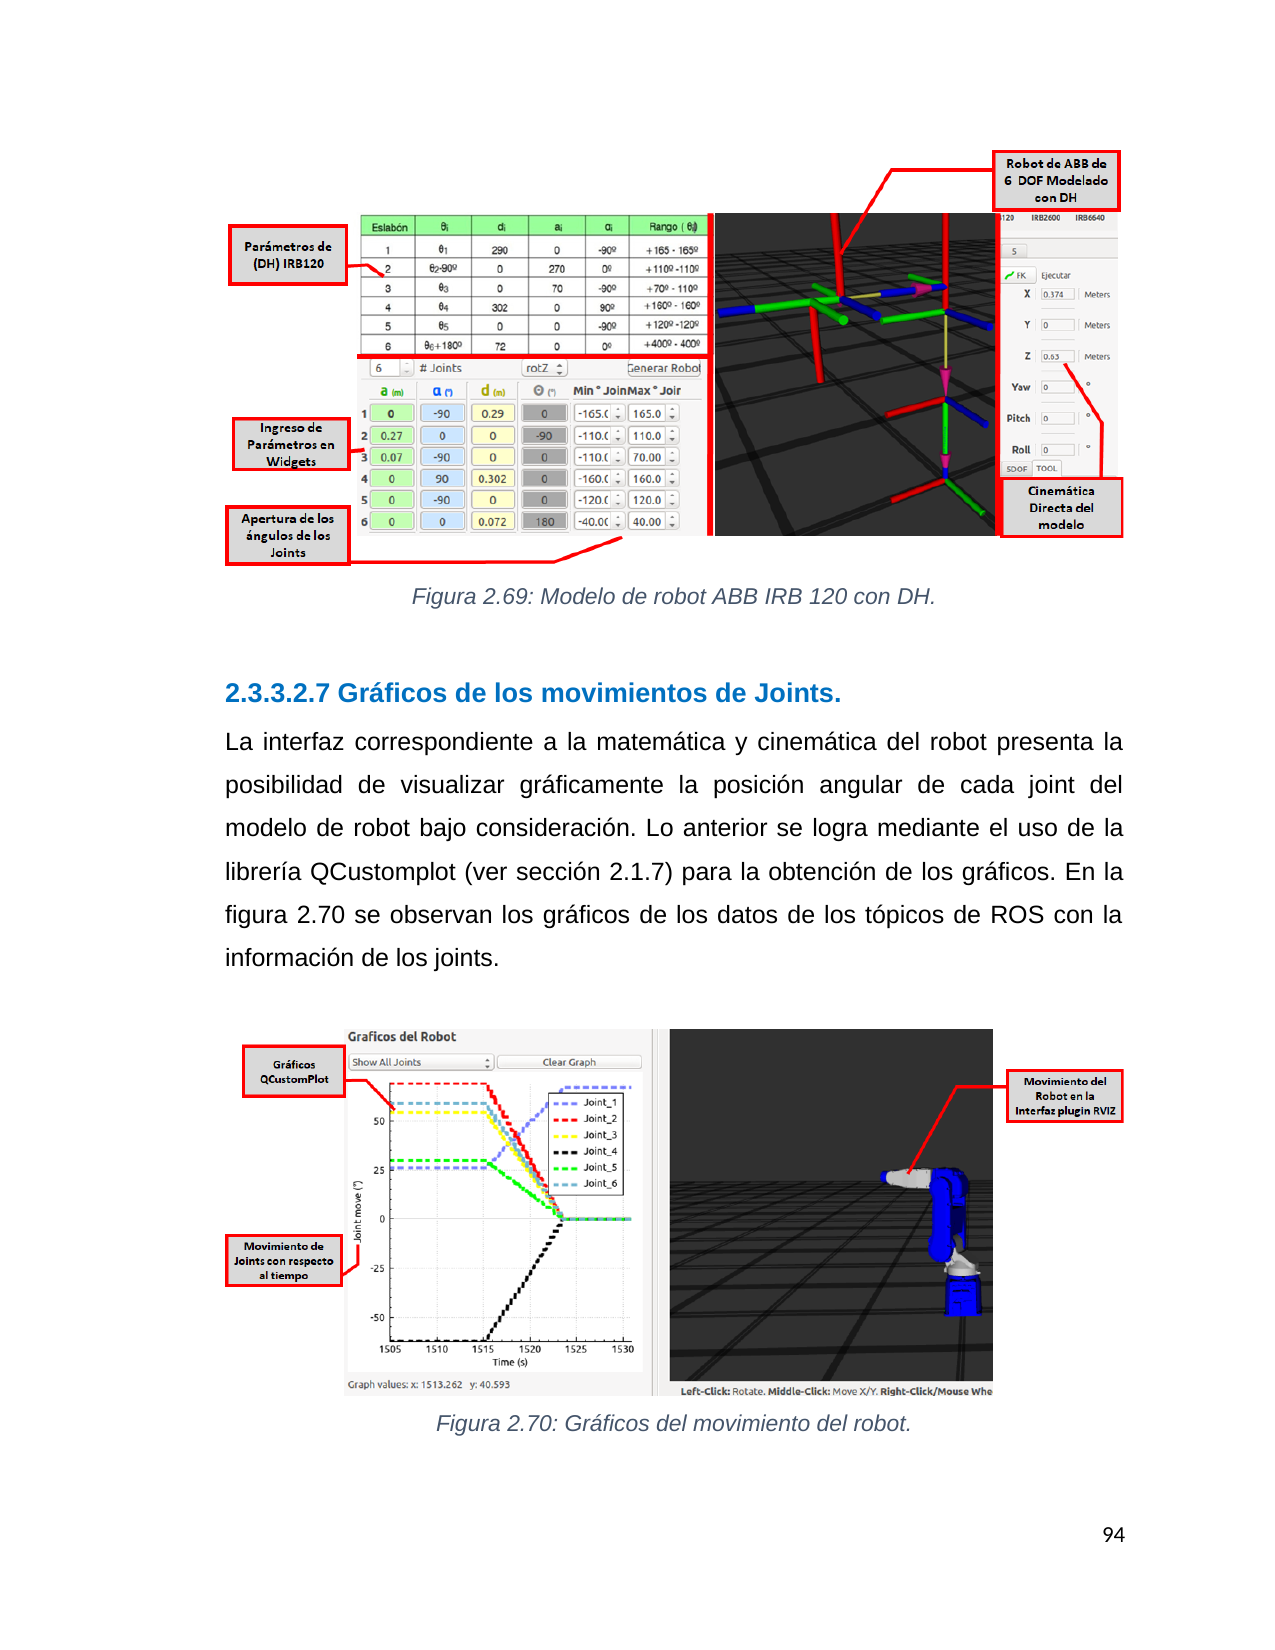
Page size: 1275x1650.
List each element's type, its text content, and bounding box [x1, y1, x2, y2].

text Figura 2.70: Gráficos del movimiento del robot. [225, 1409, 1125, 1436]
list Gráficos de los movimientos de Joints. [225, 677, 1125, 708]
picture [225, 150, 1124, 569]
text Figura 2.69: Modelo de robot ABB IRB 120 con DH. [225, 583, 1125, 609]
text La interfaz correspondiente a la matemática y cinemática del robot presenta la posibilidad de visualizar gráficamente la posición angular de cada joint del modelo de robot bajo consideración. Lo anterior se logra mediante el uso de la librería QCustomplot (ver sección 2.1.7) para la obtención de los gráficos. En la figura 2.70 se observan los gráficos de los datos de los tópicos de ROS con la información de los joints. [225, 727, 1125, 972]
picture [225, 1029, 1124, 1396]
